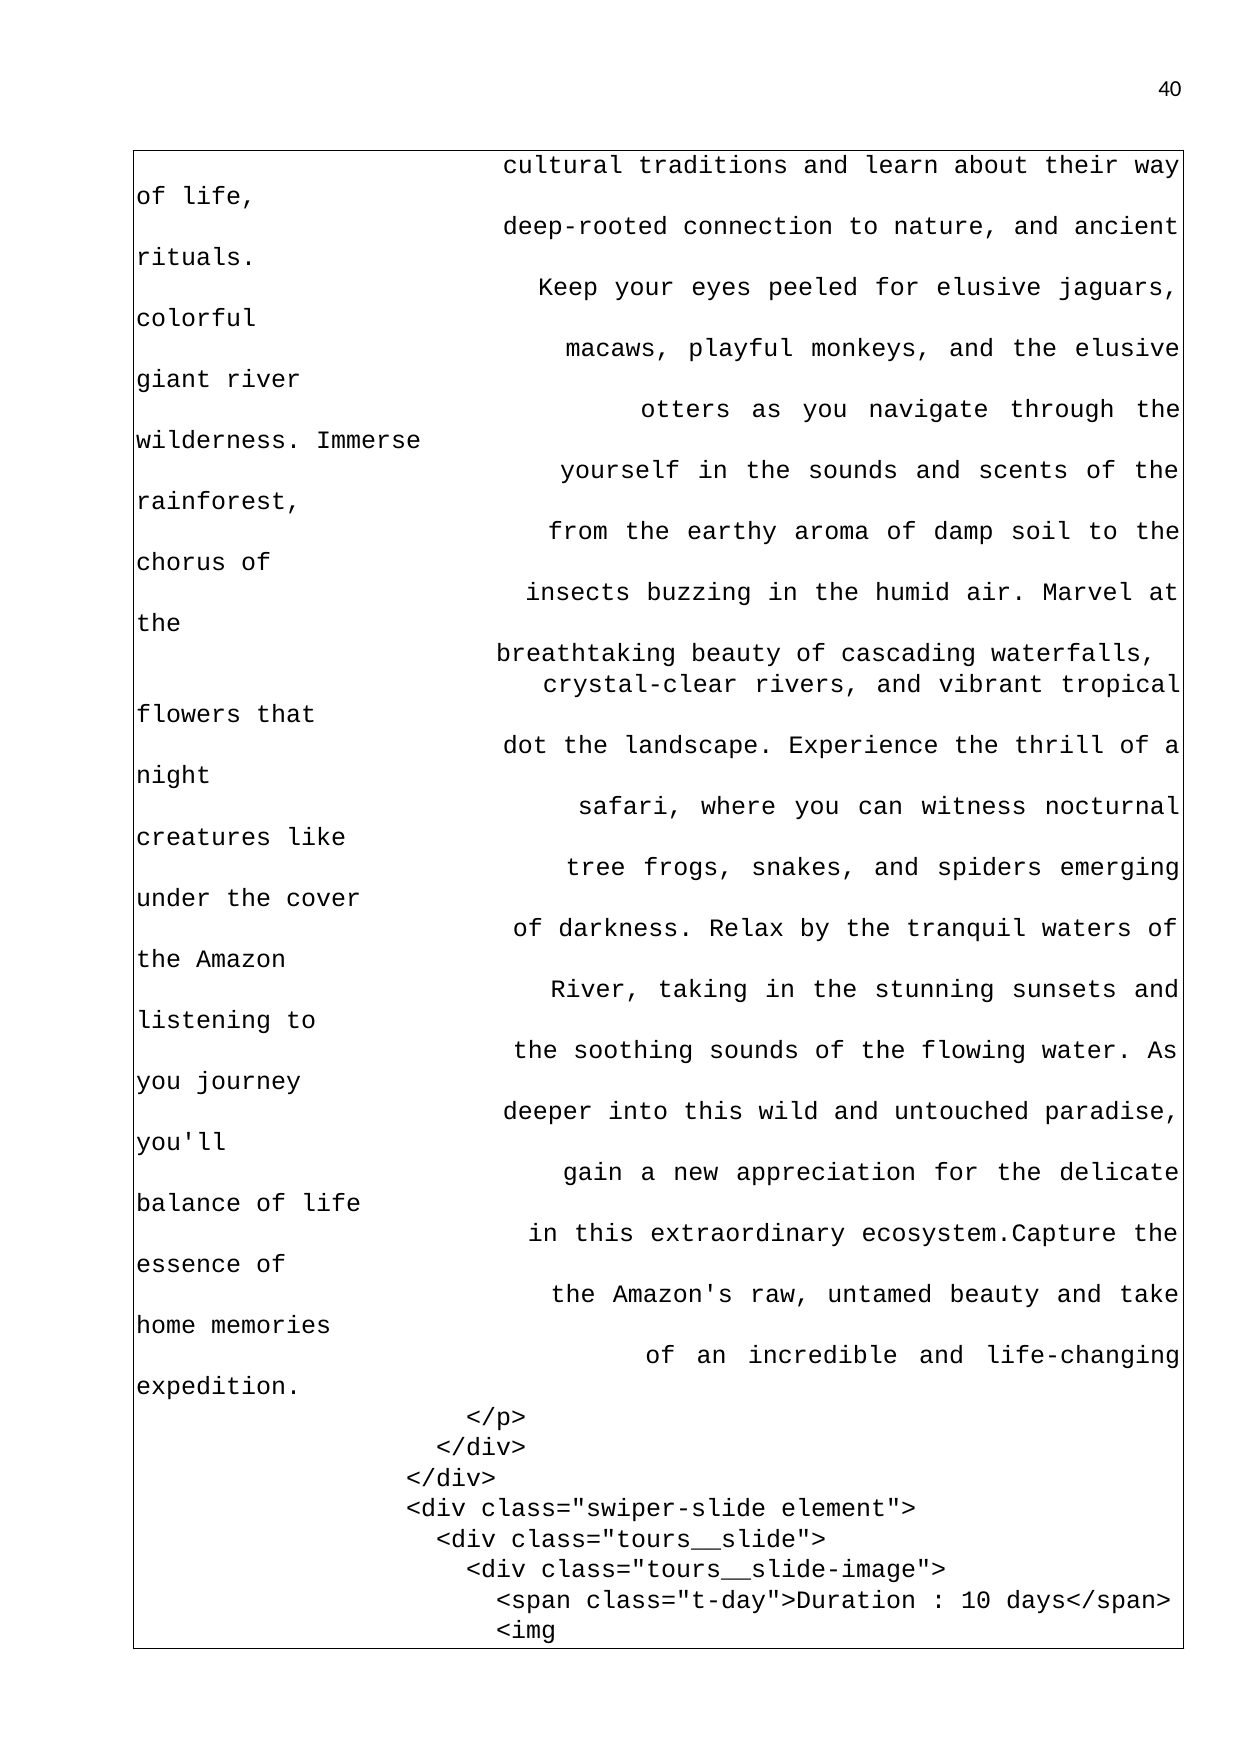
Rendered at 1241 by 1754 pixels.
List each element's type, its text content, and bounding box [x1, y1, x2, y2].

text crystal-clear rivers, and vibrant tropical flowers that [134, 668, 1183, 729]
text cultural traditions and learn about their way of life, [134, 151, 1183, 211]
text the soothing sounds of the flowing water. As you journey [134, 1035, 1183, 1096]
text Keep your eyes peeled for elusive jaguars, colorful [134, 272, 1183, 333]
text </p> [134, 1401, 1183, 1431]
text <img [134, 1614, 1183, 1648]
text breathtaking beauty of cascading waterfalls, [134, 638, 1183, 668]
text gain a new appreciation for the delicate balance of life [134, 1157, 1183, 1218]
text safari, where you can witness nocturnal creatures like [134, 791, 1183, 852]
text deeper into this wild and untouched paradise, you'll [134, 1096, 1183, 1157]
text <div class="tours__slide"> [134, 1523, 1183, 1553]
text of darkness. Relax by the tranquil waters of the Amazon [134, 913, 1183, 974]
text macaws, playful monkeys, and the elusive giant river [134, 333, 1183, 394]
text </div> [134, 1431, 1183, 1462]
text <span class="t-day">Duration : 10 days</span> [134, 1584, 1183, 1614]
text River, taking in the stunning sunsets and listening to [134, 974, 1183, 1035]
text <div class="swiper-slide element"> [134, 1492, 1183, 1523]
text otters as you navigate through the wilderness. Immerse [134, 394, 1183, 455]
text tree frogs, snakes, and spiders emerging under the cover [134, 852, 1183, 913]
text <div class="tours__slide-image"> [134, 1553, 1183, 1584]
text insects buzzing in the humid air. Marvel at the [134, 577, 1183, 638]
text of an incredible and life-changing expedition. [134, 1340, 1183, 1401]
text yourself in the sounds and scents of the rainforest, [134, 455, 1183, 516]
text </div> [134, 1462, 1183, 1492]
text dot the landscape. Experience the thrill of a night [134, 729, 1183, 791]
text deep-rooted connection to nature, and ancient rituals. [134, 211, 1183, 272]
text in this extraordinary ecosystem.Capture the essence of [134, 1218, 1183, 1279]
text the Amazon's raw, untamed beauty and take home memories [134, 1279, 1183, 1340]
text from the earthy aroma of damp soil to the chorus of [134, 516, 1183, 577]
